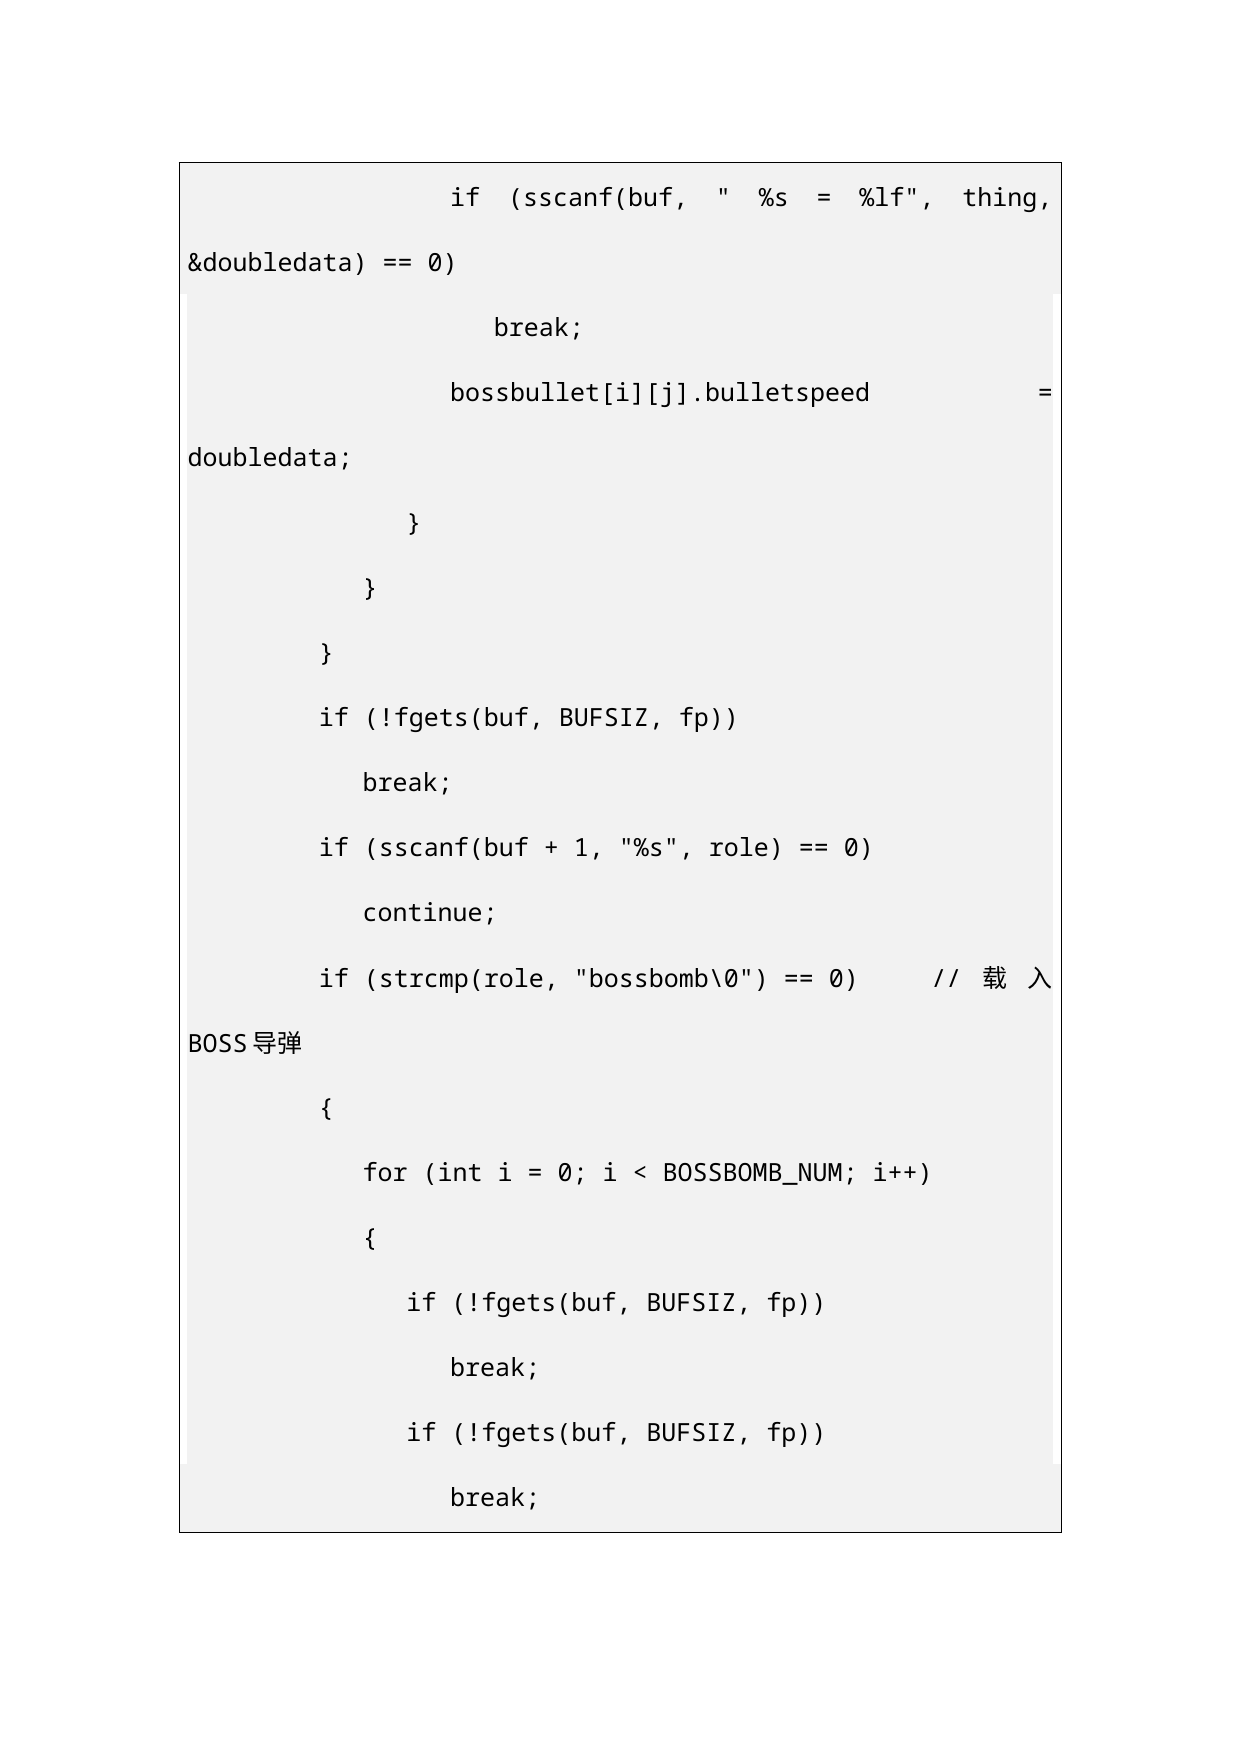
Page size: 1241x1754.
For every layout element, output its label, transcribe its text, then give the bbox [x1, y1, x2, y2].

text break; [187, 294, 1053, 359]
text if (!fgets(buf, BUFSIZ, fp)) [187, 684, 1053, 749]
text if (sscanf(buf, " %s = %lf", thing, &doubledata) == 0) [180, 163, 1061, 294]
text } [187, 489, 1053, 554]
text if (strcmp(role, "bossbomb\0") == 0) //载入BOSS导弹 [187, 944, 1053, 1074]
text break; [187, 1334, 1053, 1399]
text if (!fgets(buf, BUFSIZ, fp)) [187, 1269, 1053, 1334]
text bossbullet[i][j].bulletspeed = doubledata; [187, 359, 1053, 489]
text } [187, 619, 1053, 684]
text break; [180, 1462, 1061, 1532]
text for (int i = 0; i < BOSSBOMB_NUM; i++) [187, 1139, 1053, 1204]
text } [187, 554, 1053, 619]
text continue; [187, 879, 1053, 944]
text { [187, 1074, 1053, 1139]
text { [187, 1204, 1053, 1269]
text if (!fgets(buf, BUFSIZ, fp)) [187, 1399, 1053, 1462]
text if (sscanf(buf + 1, "%s", role) == 0) [187, 814, 1053, 879]
text break; [187, 749, 1053, 814]
